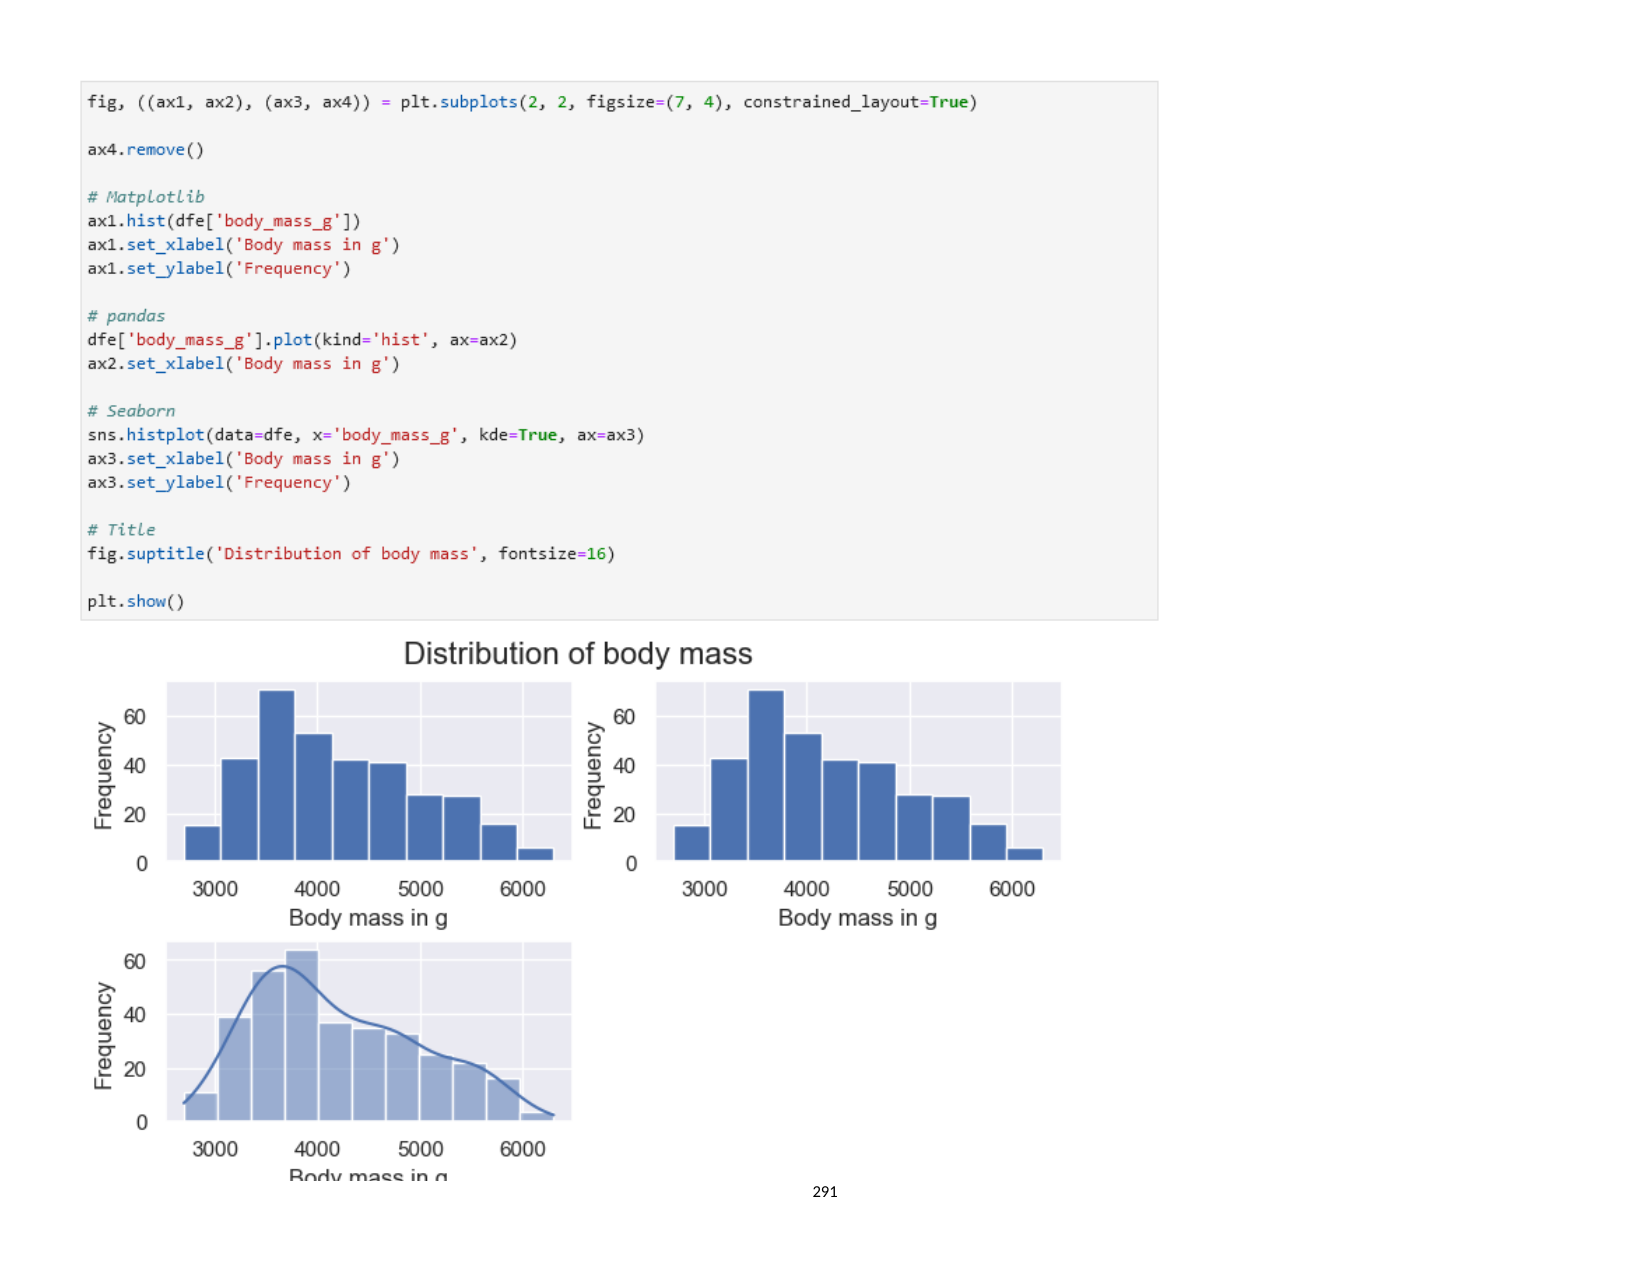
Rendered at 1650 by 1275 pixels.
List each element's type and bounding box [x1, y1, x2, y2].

picture [75, 75, 1163, 1181]
